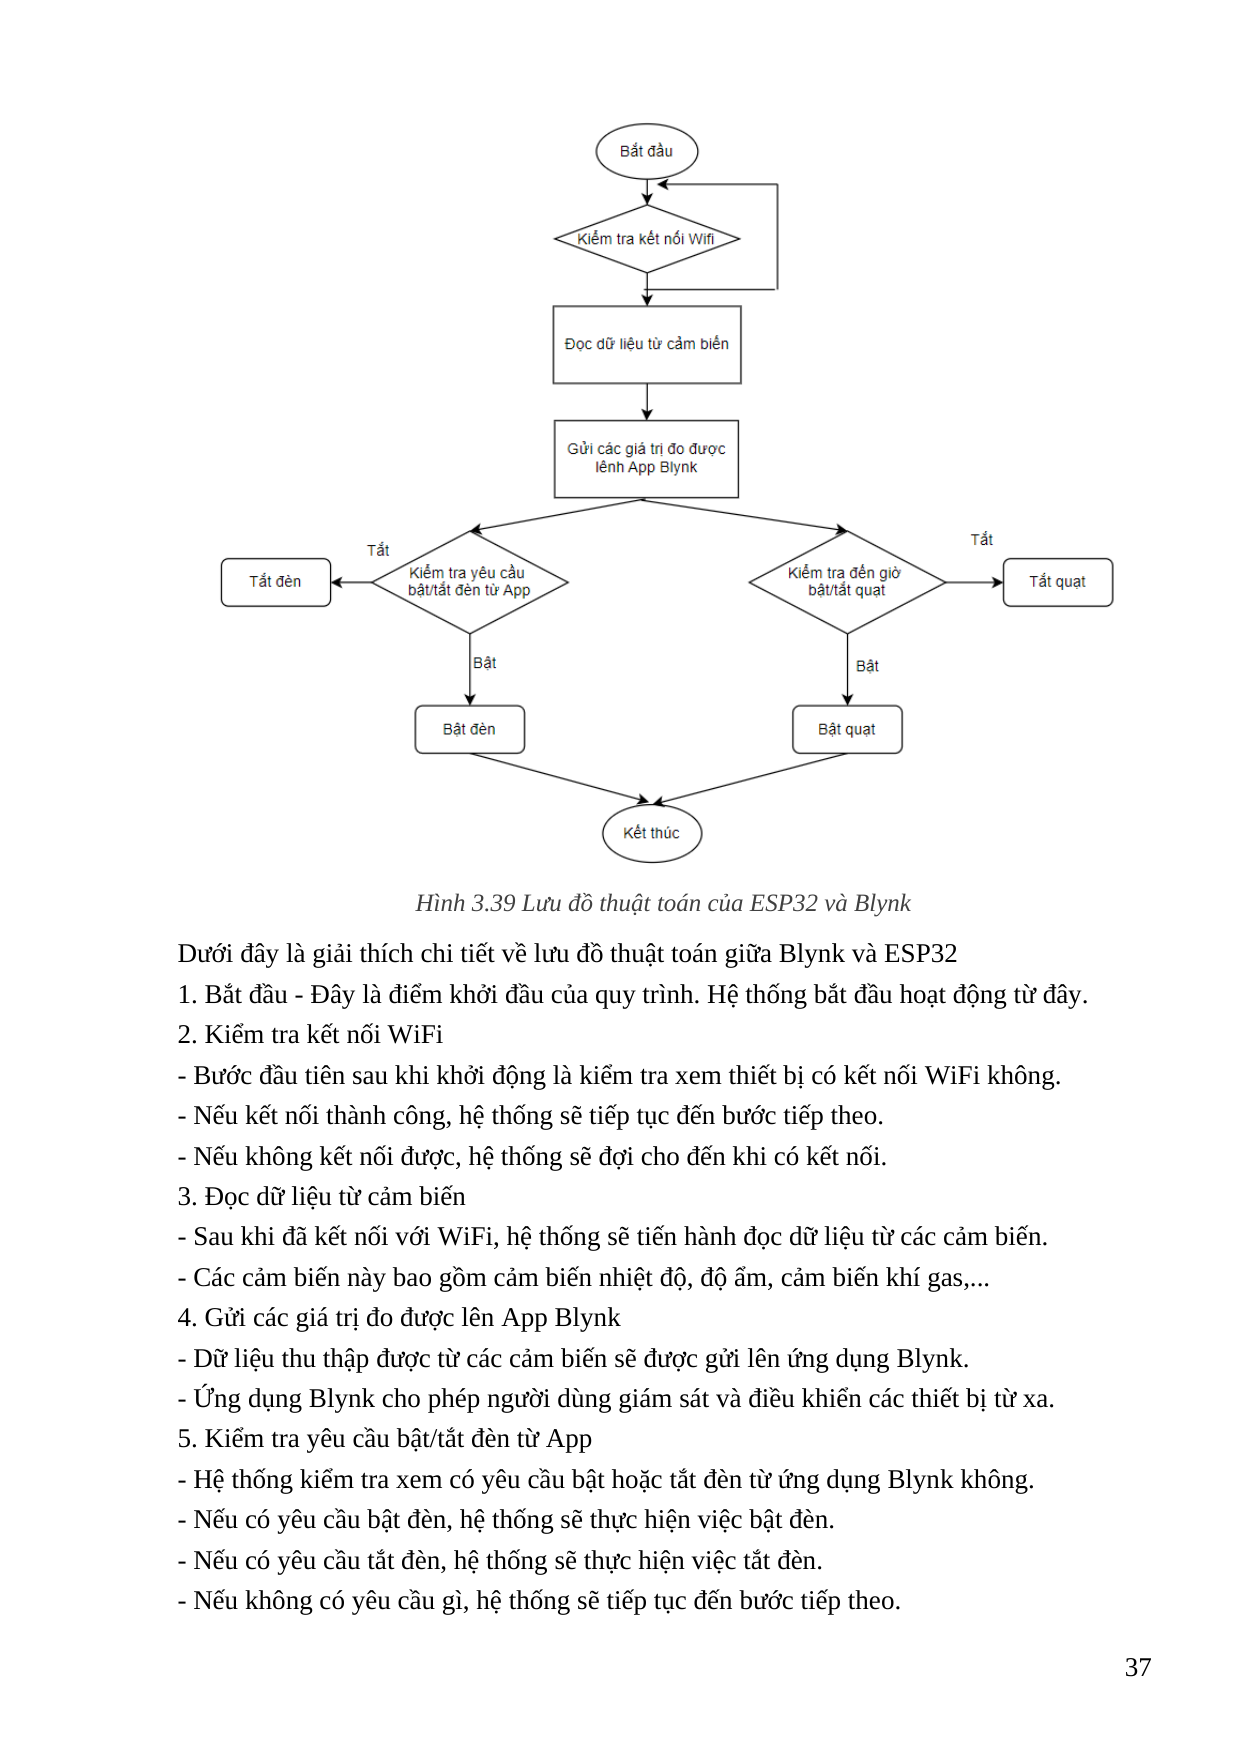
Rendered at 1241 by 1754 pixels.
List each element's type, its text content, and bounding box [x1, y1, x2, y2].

text - Nếu không kết nối được, hệ thống sẽ đợi cho đến khi có kết nối. [177, 1139, 1152, 1171]
text 4. Gửi các giá trị đo được lên App Blynk [177, 1301, 1152, 1332]
text - Bước đầu tiên sau khi khởi động là kiểm tra xem thiết bị có kết nối WiFi không. [177, 1059, 1152, 1090]
text 1. Bắt đầu - Đây là điểm khởi đầu của quy trình. Hệ thống bắt đầu hoạt động từ đây. [177, 978, 1152, 1009]
text - Sau khi đã kết nối với WiFi, hệ thống sẽ tiến hành đọc dữ liệu từ các cảm biến. [177, 1220, 1152, 1252]
text - Nếu kết nối thành công, hệ thống sẽ tiếp tục đến bước tiếp theo. [177, 1099, 1152, 1130]
text 5. Kiểm tra yêu cầu bật/tắt đèn từ App [177, 1422, 1152, 1454]
picture [177, 118, 1152, 879]
text - Hệ thống kiểm tra xem có yêu cầu bật hoặc tắt đèn từ ứng dụng Blynk không. [177, 1463, 1152, 1494]
text Dưới đây là giải thích chi tiết về lưu đồ thuật toán giữa Blynk và ESP32 [177, 937, 1152, 969]
text - Dữ liệu thu thập được từ các cảm biến sẽ được gửi lên ứng dụng Blynk. [177, 1342, 1152, 1373]
text 3. Đọc dữ liệu từ cảm biến [177, 1180, 1152, 1211]
text - Nếu không có yêu cầu gì, hệ thống sẽ tiếp tục đến bước tiếp theo. [177, 1584, 1152, 1615]
text - Các cảm biến này bao gồm cảm biến nhiệt độ, độ ẩm, cảm biến khí gas,... [177, 1261, 1152, 1292]
text - Ứng dụng Blynk cho phép người dùng giám sát và điều khiển các thiết bị từ xa. [177, 1382, 1152, 1413]
text 2. Kiểm tra kết nối WiFi [177, 1018, 1152, 1049]
text - Nếu có yêu cầu tắt đèn, hệ thống sẽ thực hiện việc tắt đèn. [177, 1544, 1152, 1575]
text - Nếu có yêu cầu bật đèn, hệ thống sẽ thực hiện việc bật đèn. [177, 1503, 1152, 1534]
